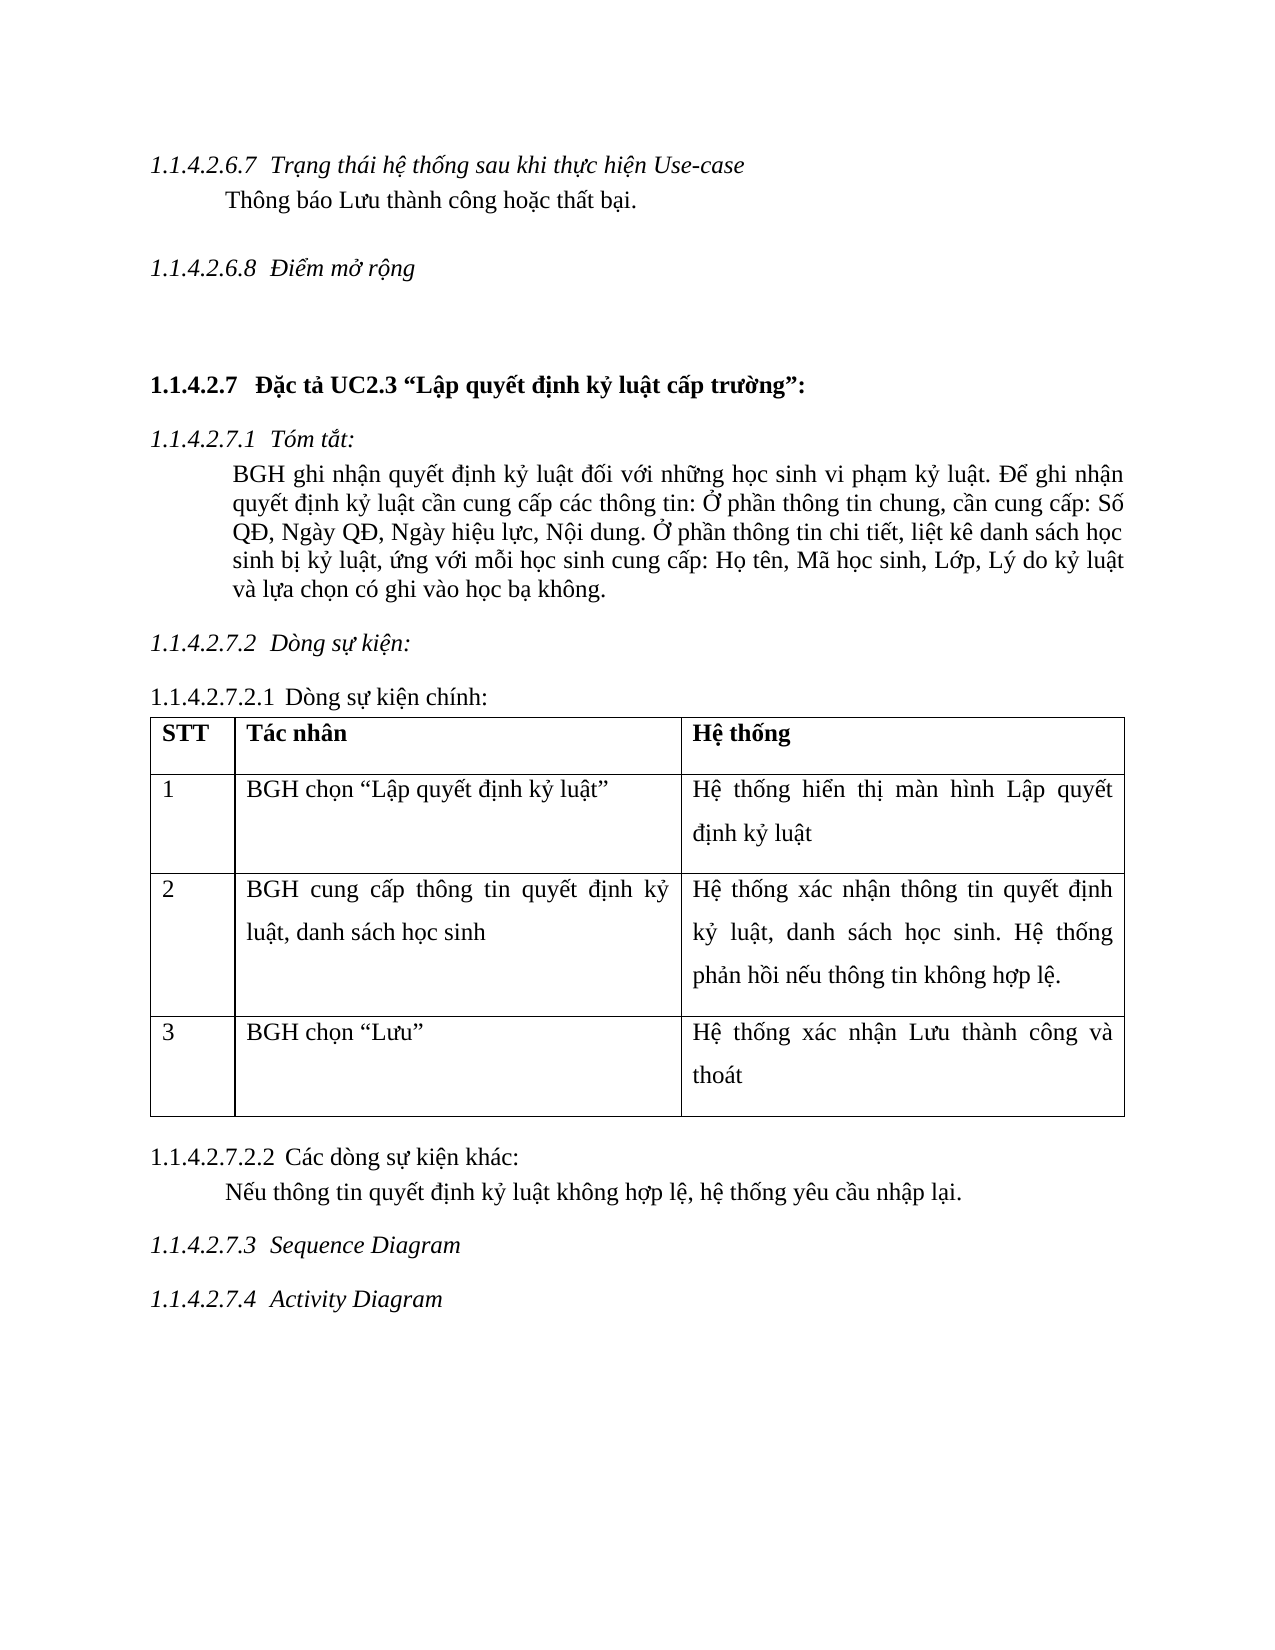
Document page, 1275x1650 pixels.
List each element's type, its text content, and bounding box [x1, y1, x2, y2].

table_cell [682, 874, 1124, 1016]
subtitle Đặc tả UC2.3 “Lập quyết định kỷ luật cấp trường”: [150, 371, 1125, 399]
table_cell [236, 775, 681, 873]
subtitle Các dòng sự kiện khác: [150, 1142, 1125, 1170]
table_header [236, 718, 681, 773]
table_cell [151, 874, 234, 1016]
text Thông báo Lưu thành công hoặc thất bại. [225, 185, 1125, 214]
text Nếu thông tin quyết định kỷ luật không hợp lệ, hệ thống yêu cầu nhập lại. [150, 1177, 1125, 1205]
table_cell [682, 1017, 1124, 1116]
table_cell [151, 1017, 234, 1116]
list BGH ghi nhận quyết định kỷ luật đối với những học sinh vi phạm kỷ luật. Để ghi nhận quyết định kỷ luật cần cung cấp các thông tin: Ở phần thông tin chung, cần cung cấp: Số QĐ, Ngày QĐ, Ngày hiệu lực, Nội dung. Ở phần thông tin chi tiết, liệt kê danh sách học sinh bị kỷ luật, ứng với mỗi học sinh cung cấp: Họ tên, Mã học sinh, Lớp, Lý do kỷ luật và lựa chọn có ghi vào học bạ không. [232, 459, 1125, 603]
subtitle Activity Diagram [150, 1284, 1125, 1313]
subtitle Dòng sự kiện chính: [150, 682, 1125, 711]
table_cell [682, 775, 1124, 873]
subtitle Sequence Diagram [150, 1230, 1125, 1259]
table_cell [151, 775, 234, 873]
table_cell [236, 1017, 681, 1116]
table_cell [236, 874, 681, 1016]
subtitle Dòng sự kiện: [150, 628, 1125, 657]
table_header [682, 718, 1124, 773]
subtitle Tóm tắt: [150, 424, 1125, 453]
subtitle Điểm mở rộng [150, 253, 1125, 282]
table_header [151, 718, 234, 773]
subtitle Trạng thái hệ thống sau khi thực hiện Use-case [150, 150, 1125, 179]
